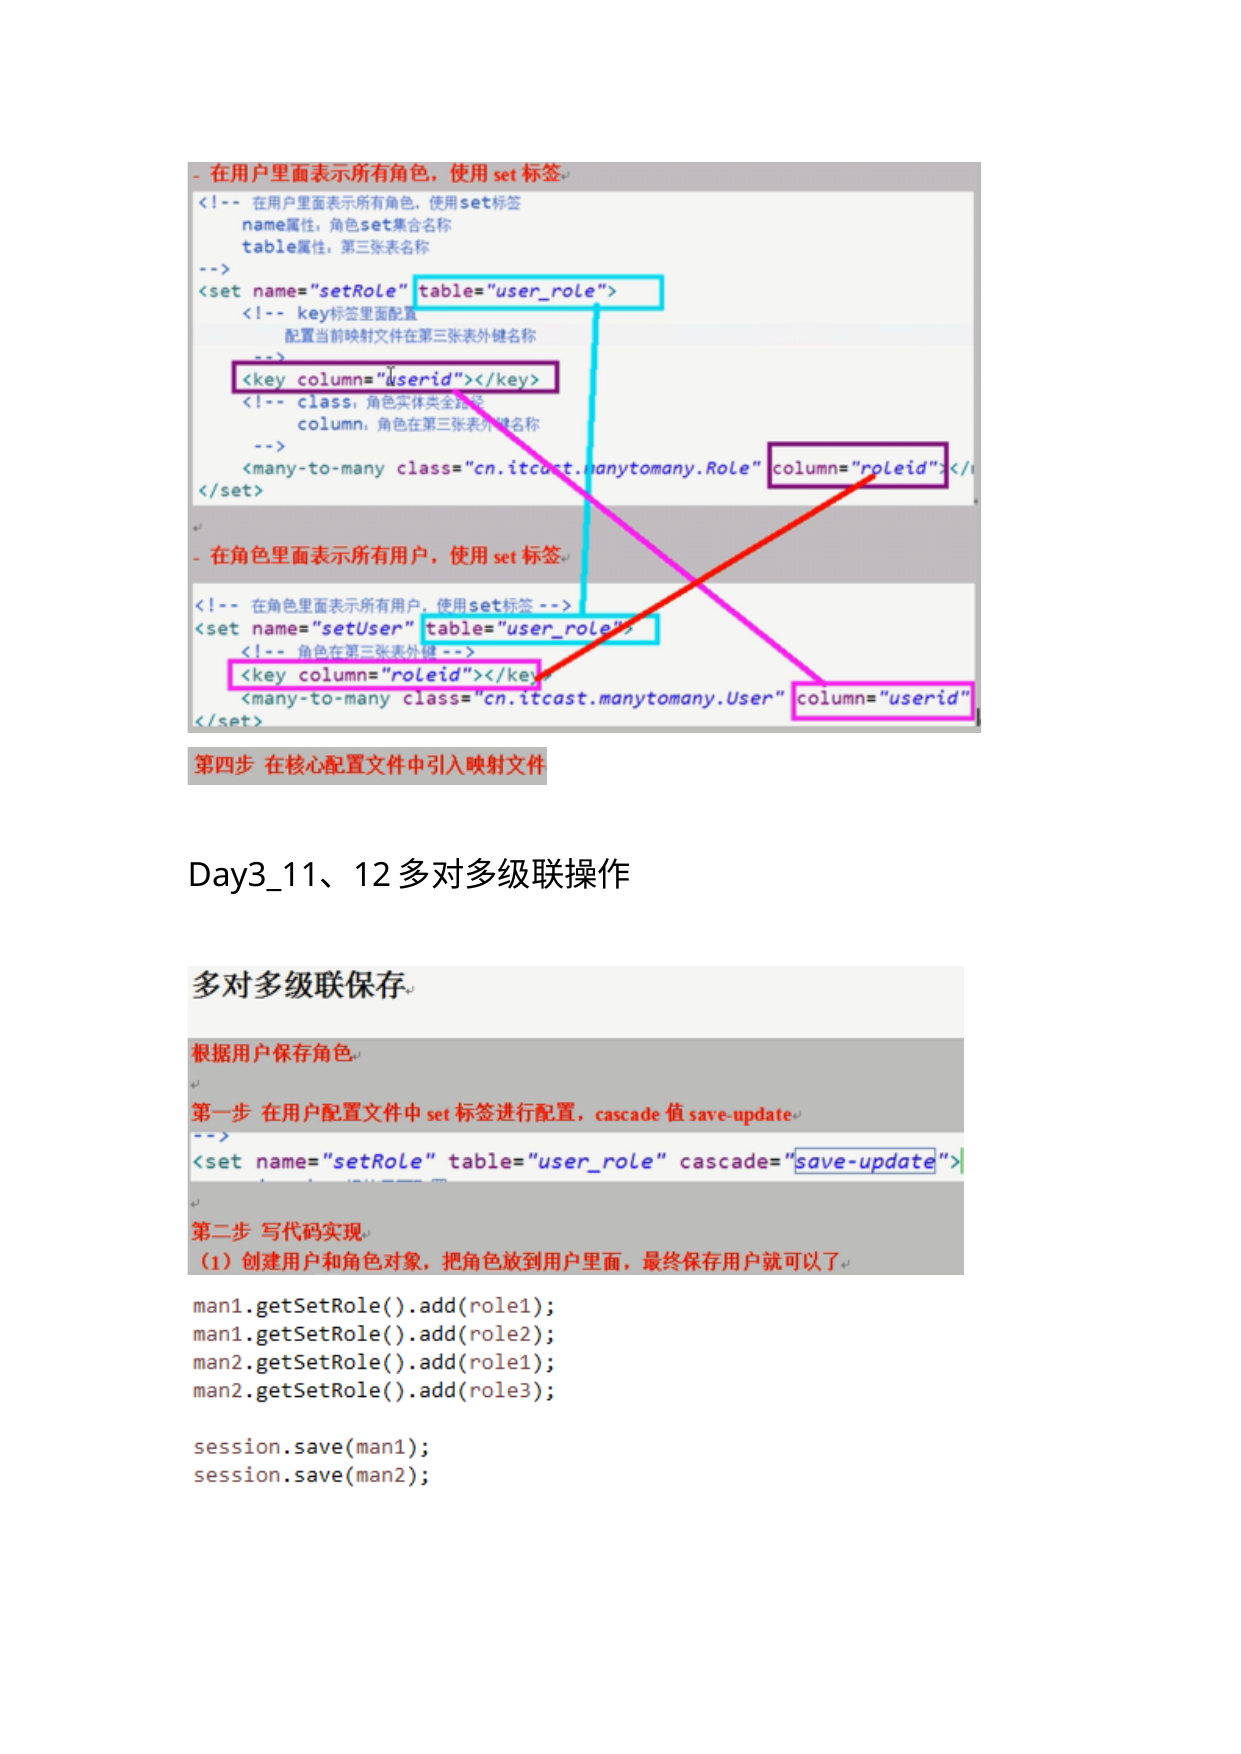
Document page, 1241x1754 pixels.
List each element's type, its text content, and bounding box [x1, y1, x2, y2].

subtitle Day3_11、12多对多级联操作 [187, 839, 1053, 904]
picture [187, 747, 547, 785]
picture [187, 1291, 560, 1490]
picture [187, 162, 982, 733]
picture [187, 966, 964, 1275]
